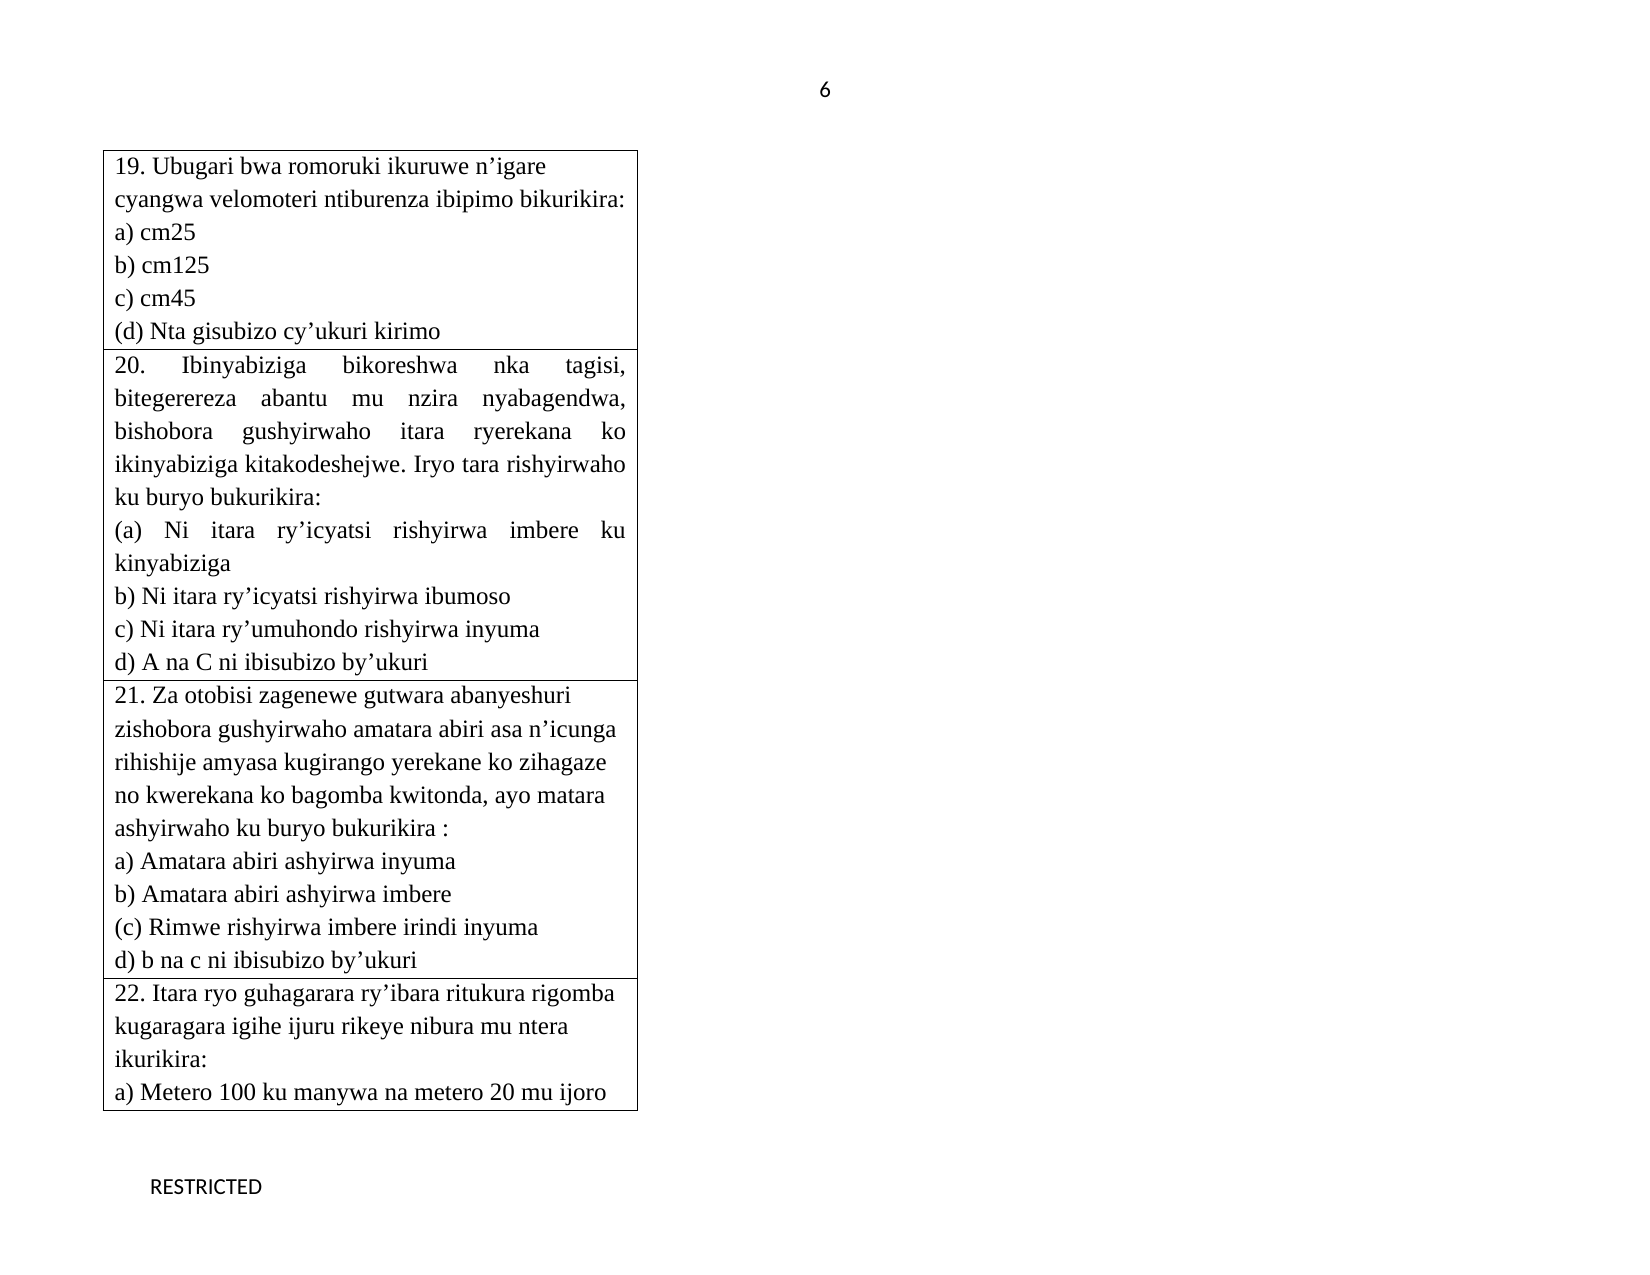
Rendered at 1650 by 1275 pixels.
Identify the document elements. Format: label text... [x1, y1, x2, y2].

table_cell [104, 979, 637, 1110]
table_cell 20. Ibinyabiziga bikoreshwa nka tagisi, bitegerereza abantu mu nzira nyabagendwa, bishobora gushyirwaho itara ryerekana ko ikinyabiziga kitakodeshejwe. Iryo tara rishyirwaho ku buryo bukurikira: (a) Ni itara ry’icyatsi rishyirwa imbere ku kinyabiziga b) Ni itara ry’icyatsi rishyirwa ibumoso c) Ni itara ry’umuhondo rishyirwa inyuma d) A na C ni ibisubizo by’ukuri [104, 350, 637, 679]
table_cell 21. Za otobisi zagenewe gutwara abanyeshuri zishobora gushyirwaho amatara abiri asa n’icunga rihishije amyasa kugirango yerekane ko zihagaze no kwerekana ko bagomba kwitonda, ayo matara ashyirwaho ku buryo bukurikira : a) Amatara abiri ashyirwa inyuma b) Amatara abiri ashyirwa imbere (c) Rimwe rishyirwa imbere irindi inyuma d) b na c ni ibisubizo by’ukuri [104, 681, 637, 977]
table_cell 19. Ubugari bwa romoruki ikuruwe n’igare cyangwa velomoteri ntiburenza ibipimo bikurikira: a) cm25 b) cm125 c) cm45 (d) Nta gisubizo cy’ukuri kirimo [104, 151, 637, 349]
